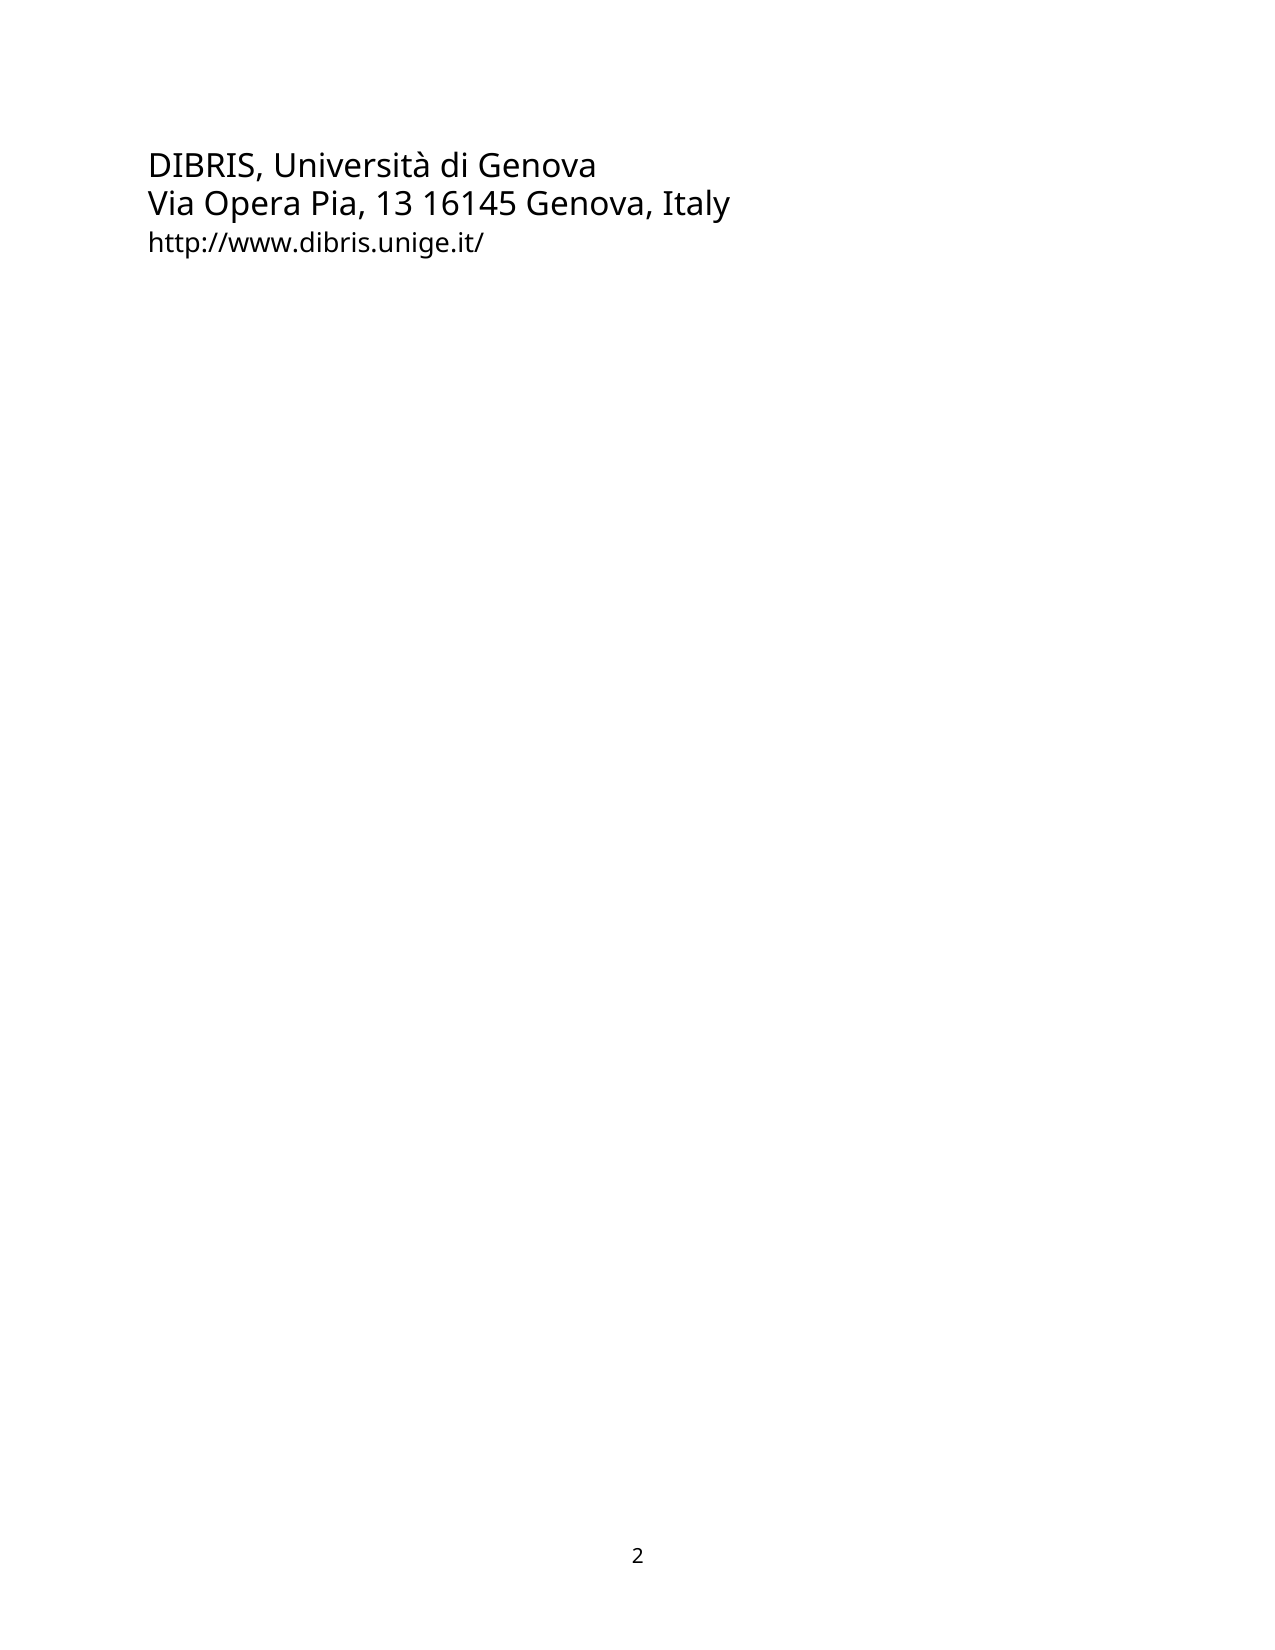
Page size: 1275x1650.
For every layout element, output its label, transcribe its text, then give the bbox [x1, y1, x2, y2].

text DIBRIS, Università di Genova [148, 148, 1127, 185]
text Via Opera Pia, 13 16145 Genova, Italy http://www.dibris.unige.it/ [148, 185, 1127, 260]
